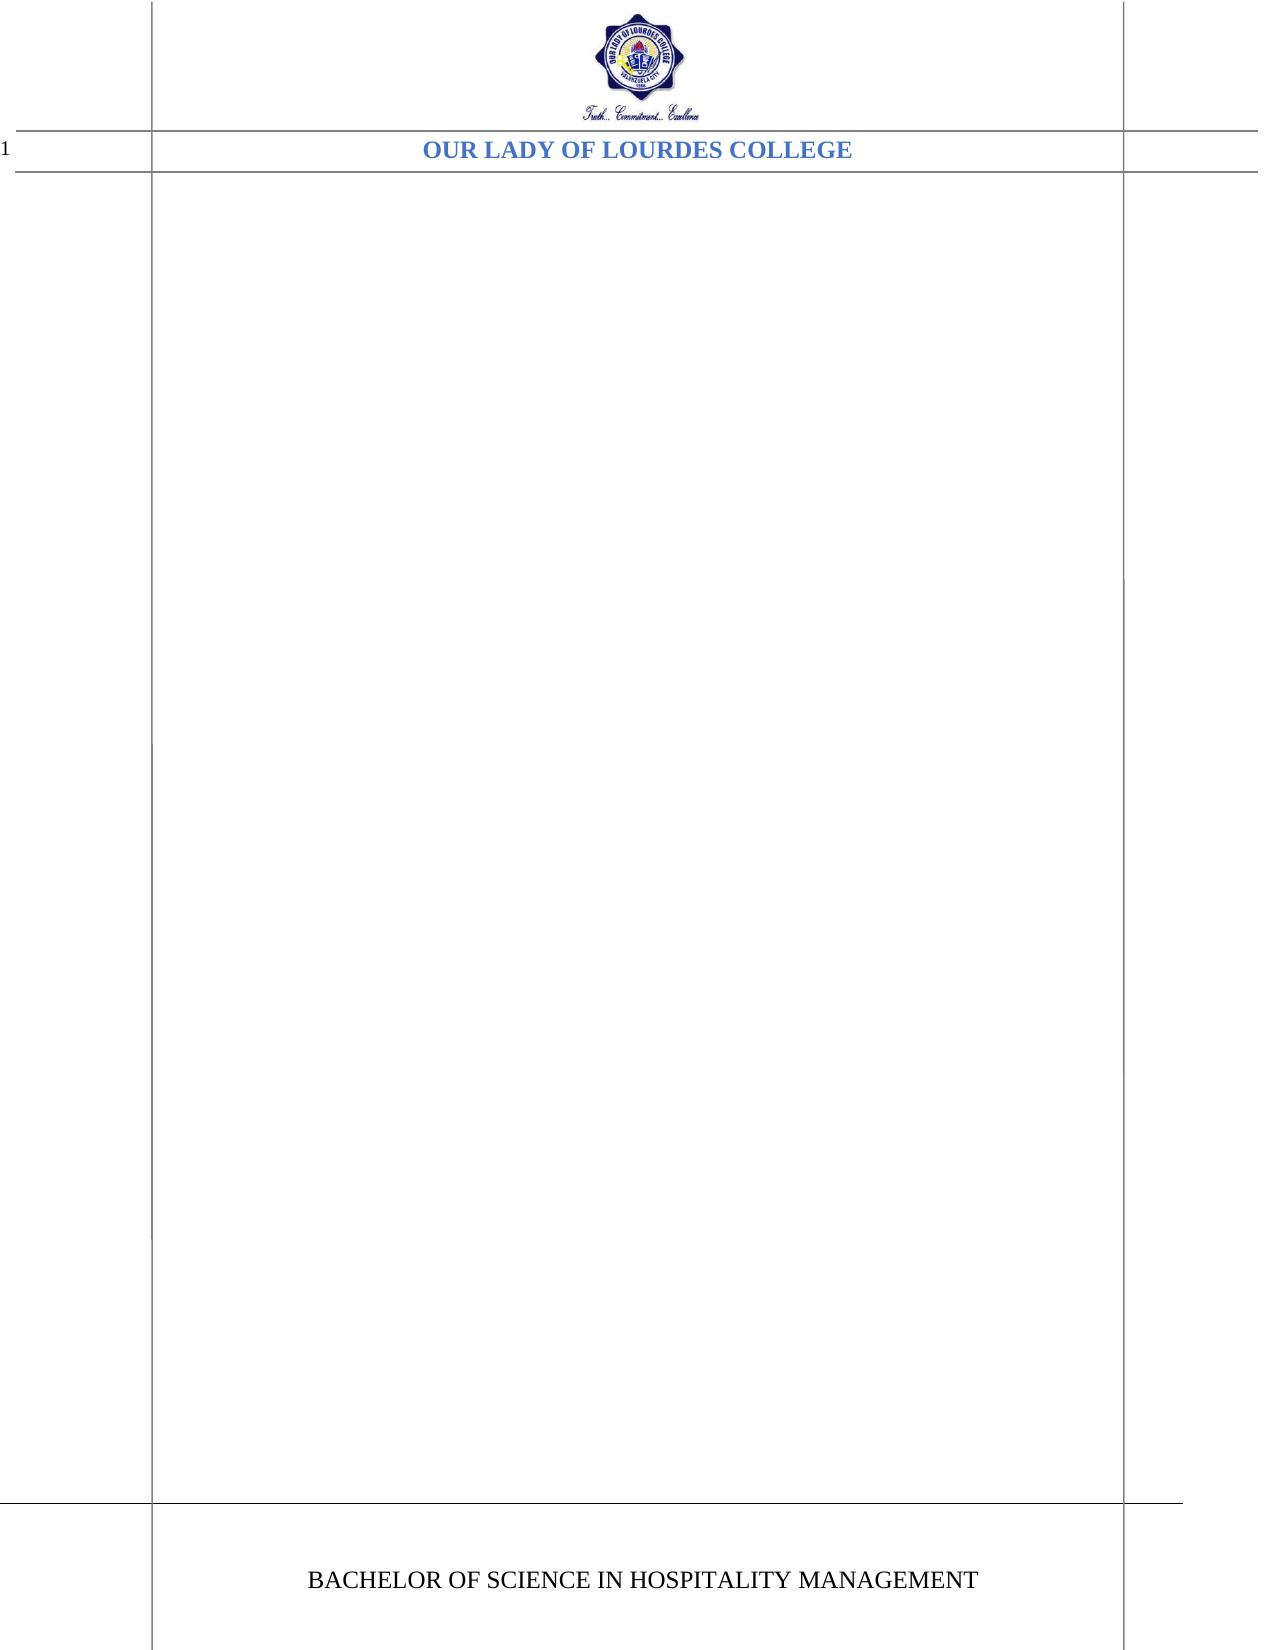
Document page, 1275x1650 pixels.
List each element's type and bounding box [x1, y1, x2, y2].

picture [580, 7, 701, 127]
